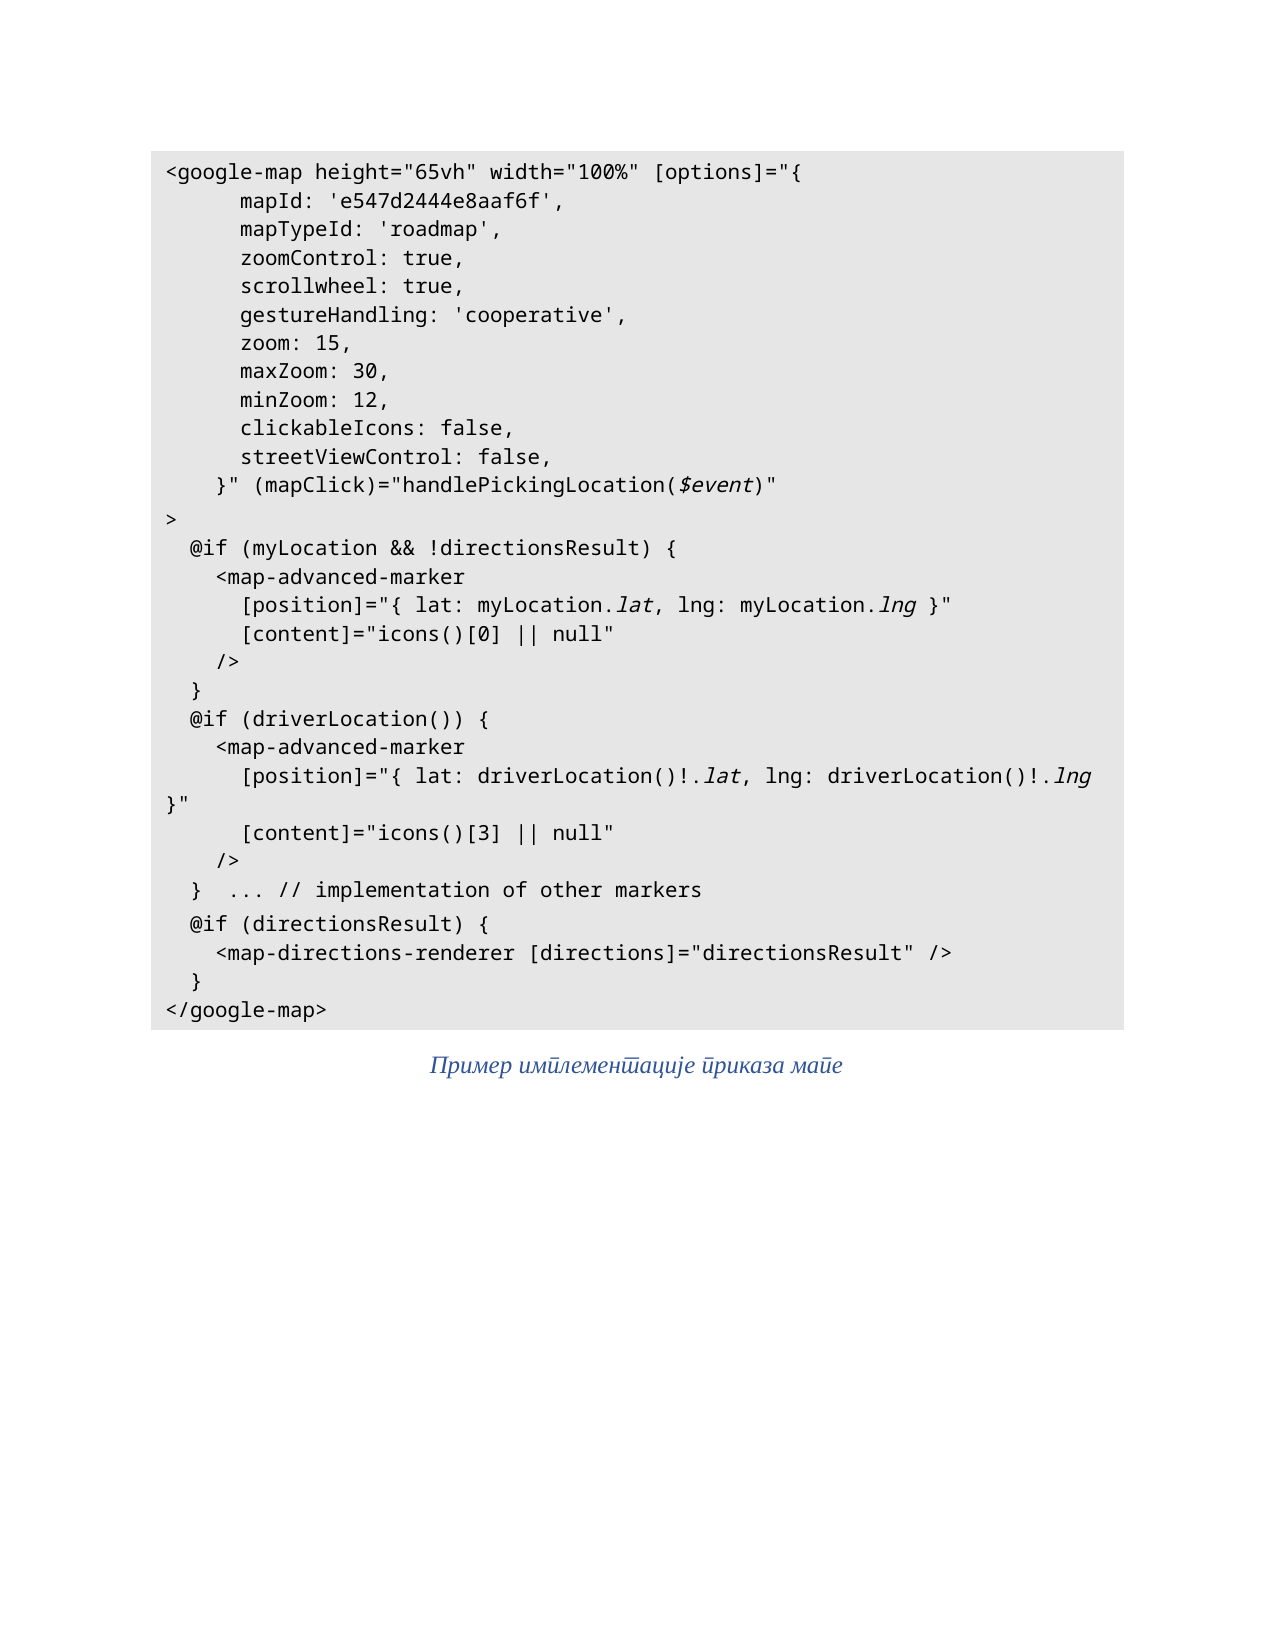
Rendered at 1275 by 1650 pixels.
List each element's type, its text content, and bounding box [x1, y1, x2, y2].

subtitle Пример имплементације приказа мапе [150, 1050, 1125, 1079]
